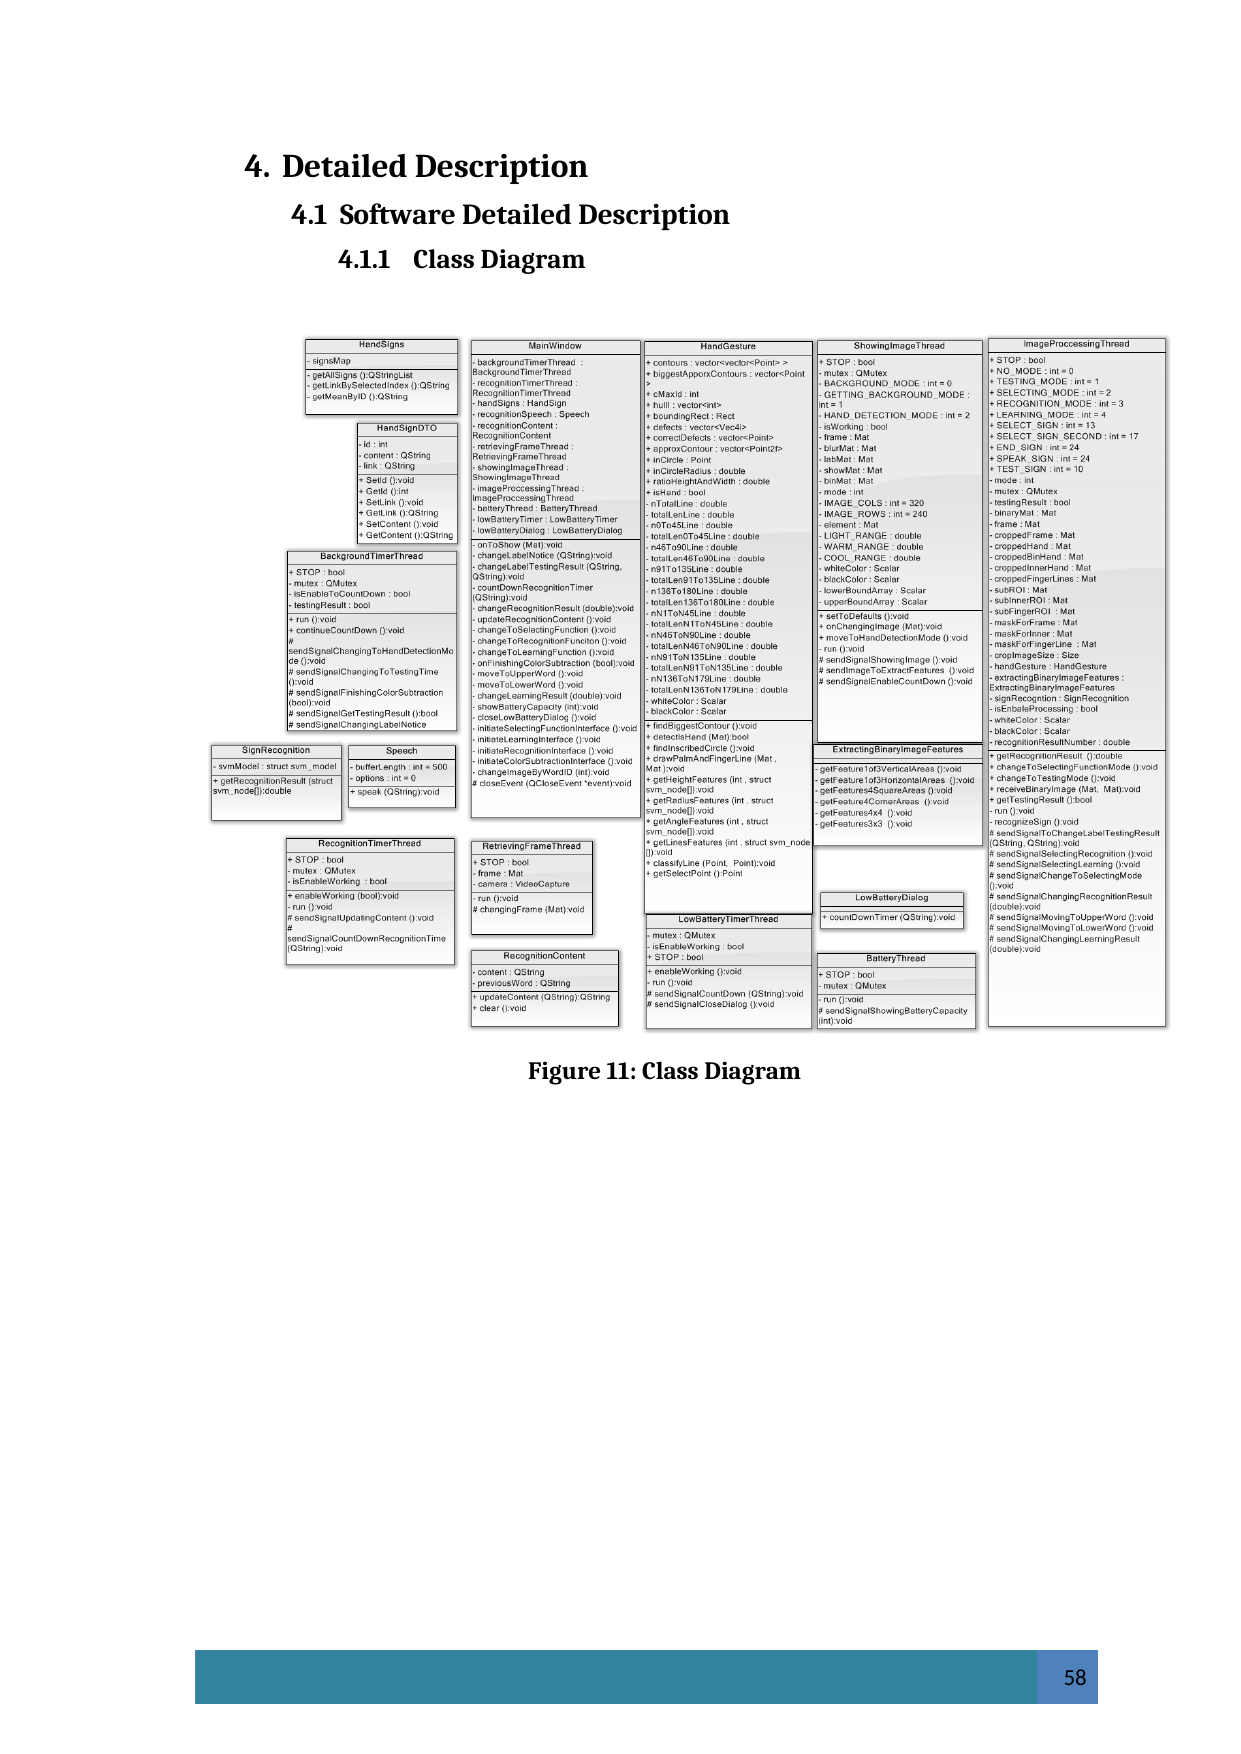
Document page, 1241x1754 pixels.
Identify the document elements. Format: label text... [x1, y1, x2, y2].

subtitle Class Diagram [338, 244, 1122, 276]
subtitle Detailed Description [244, 148, 1122, 186]
picture [206, 333, 1182, 1045]
text Figure 11: Class Diagram [207, 1057, 1122, 1086]
subtitle Software Detailed Description [291, 198, 1122, 232]
